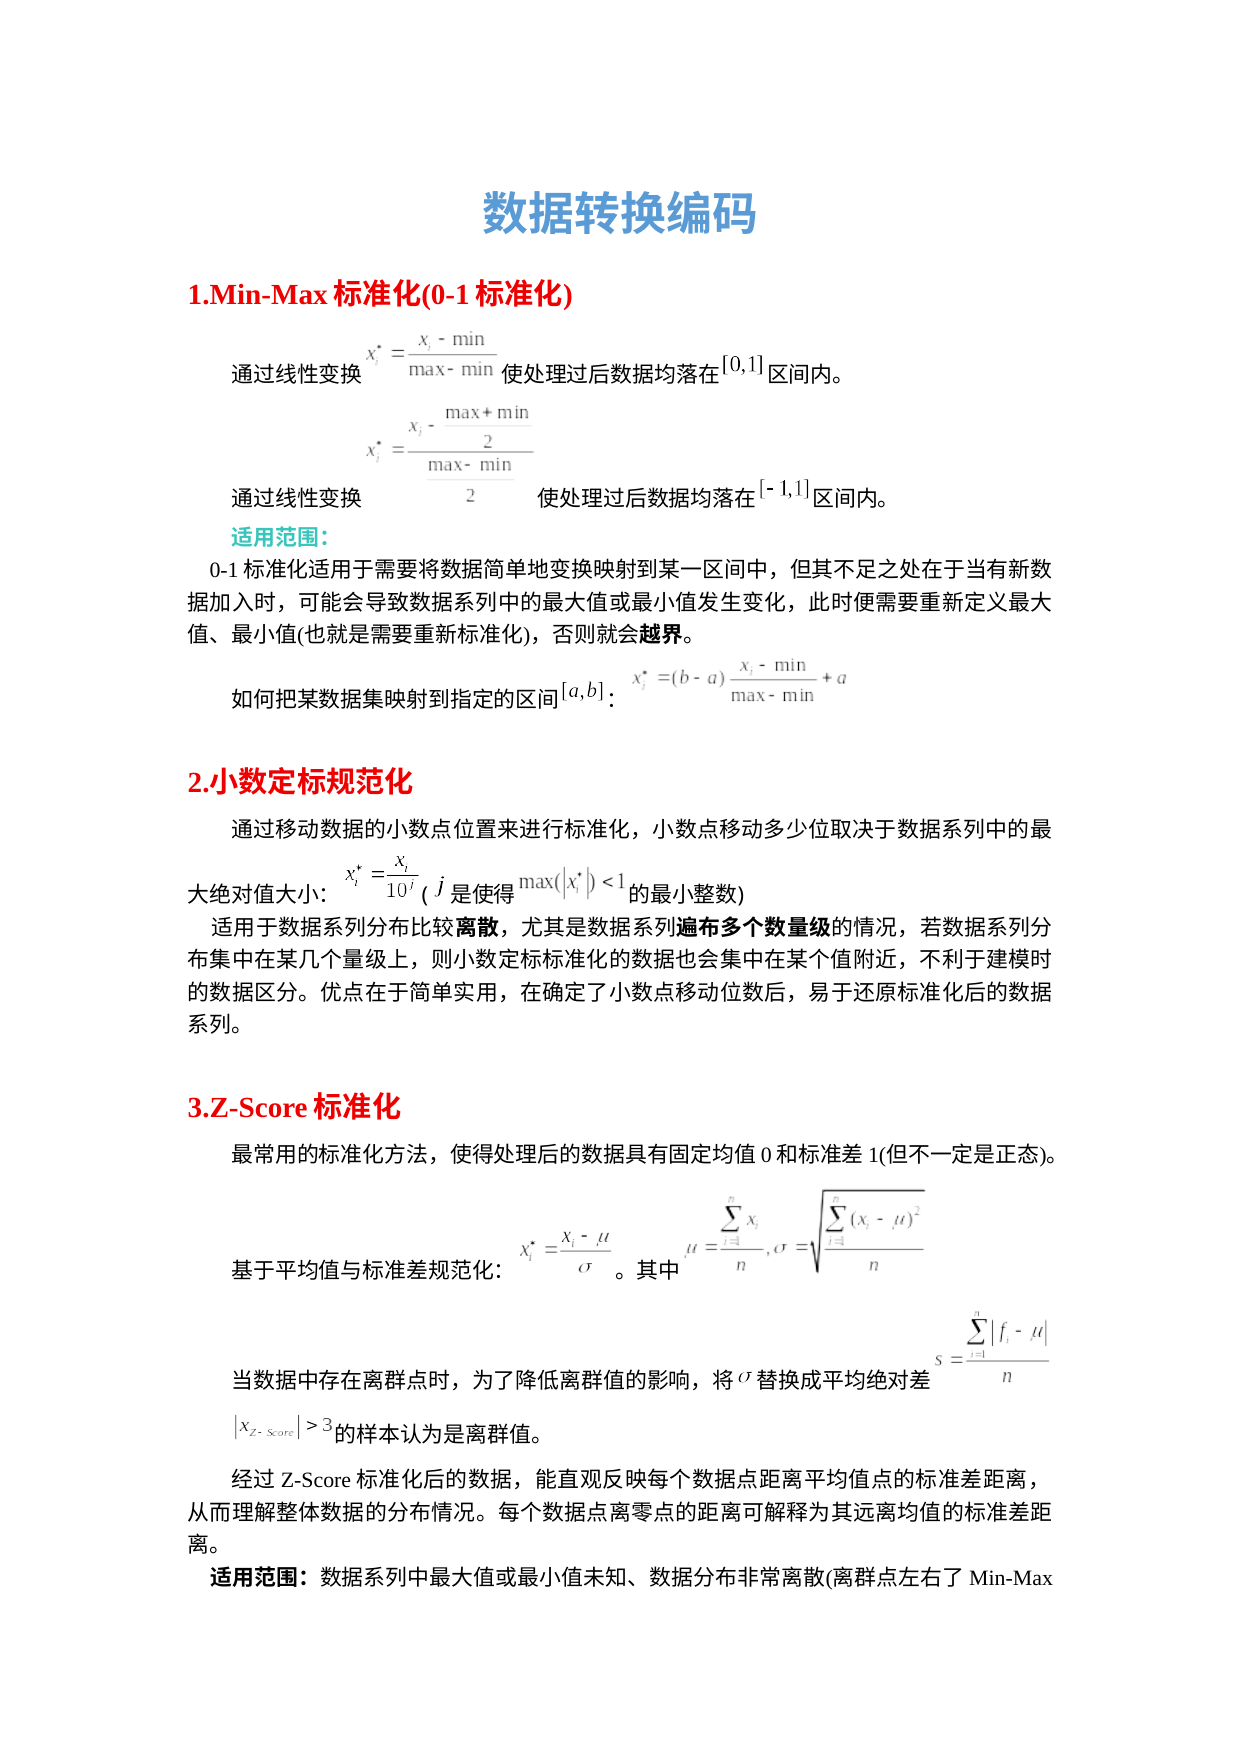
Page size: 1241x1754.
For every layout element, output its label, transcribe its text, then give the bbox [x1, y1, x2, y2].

text 3.Z-Score标准化 [187, 1072, 1053, 1137]
text 如何把某数据集映射到指定的区间： [187, 649, 1053, 714]
text 通过线性变换使处理过后数据均落在区间内。 [187, 324, 1053, 389]
text 适用范围： 0-1标准化适用于需要将数据简单地变换映射到某一区间中，但其不足之处在于当有新数据加入时，可能会导致数据系列中的最大值或最小值发生变化，此时便需要重新定义最大值、最小值(也就是需要重新标准化)，否则就会越界。 [187, 519, 1053, 649]
text 通过线性变换使处理过后数据均落在区间内。 [187, 389, 1053, 519]
text 的样本认为是离群值。 [187, 1397, 1053, 1462]
text 通过移动数据的小数点位置来进行标准化，小数点移动多少位取决于数据系列中的最大绝对值大小：(是使得的最小整数) 适用于数据系列分布比较离散，尤其是数据系列遍布多个数量级的情况，若数据系列分布集中在某几个量级上，则小数定标标准化的数据也会集中在某个值附近，不利于建模时的数据区分。优点在于简单实用，在确定了小数点移动位数后，易于还原标准化后的数据系列。 [187, 812, 1053, 1039]
text 2.小数定标规范化 [187, 747, 1053, 812]
text 基于平均值与标准差规范化：。其中 [187, 1169, 1053, 1299]
text 当数据中存在离群点时，为了降低离群值的影响，将替换成平均绝对差 [187, 1299, 1053, 1397]
text 数据转换编码 [187, 162, 1053, 259]
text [187, 1462, 1053, 1592]
text 最常用的标准化方法，使得处理后的数据具有固定均值0和标准差1(但不一定是正态)。 [187, 1137, 1053, 1169]
text 1.Min-Max标准化(0-1标准化) [187, 259, 1053, 324]
